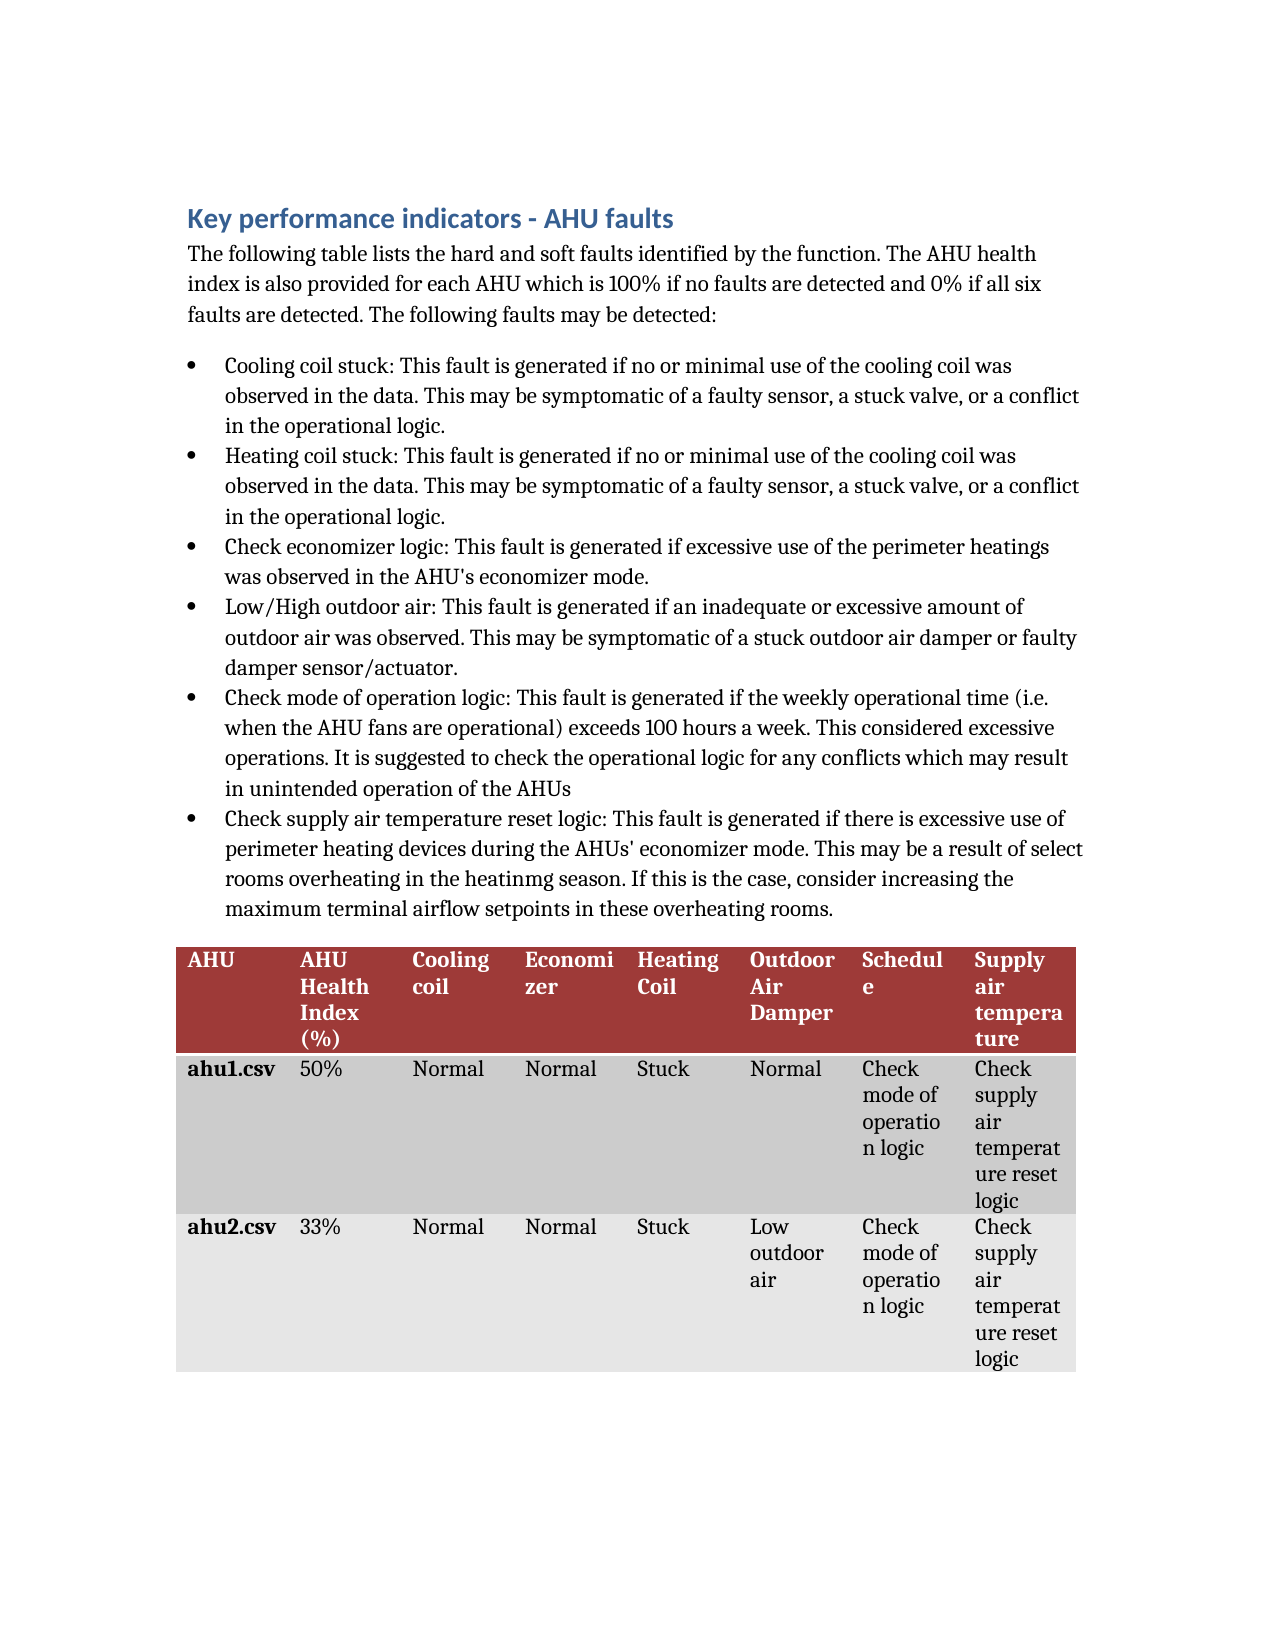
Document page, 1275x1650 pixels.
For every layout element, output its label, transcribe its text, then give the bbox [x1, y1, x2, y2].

table_cell Check mode of operation logic [851, 1056, 964, 1214]
table_cell Normal [401, 1214, 514, 1372]
table_cell ahu1.csv [176, 1056, 289, 1214]
table_cell Check supply air temperature reset logic [964, 1214, 1076, 1372]
table_cell Check mode of operation logic [851, 1214, 964, 1372]
table_cell Check supply air temperature reset logic [964, 1056, 1076, 1214]
table_cell Stuck [626, 1214, 739, 1372]
table_header Economizer [514, 947, 626, 1053]
table_cell Low outdoor air [739, 1214, 851, 1372]
table_header Schedule [851, 947, 964, 1053]
table_header Heating Coil [626, 947, 739, 1053]
table_cell Normal [514, 1056, 626, 1214]
table_header AHU [176, 947, 289, 1053]
table_cell Normal [739, 1056, 851, 1214]
list Check mode of operation logic: This fault is generated if the weekly operational time (i.e. when the AHU fans are operational) exceeds 100 hours a week. This considered excessive operations. It is suggested to check the operational logic for any conflicts which may result in unintended operation of the AHUs [187, 685, 1087, 802]
table_cell 33% [289, 1214, 401, 1372]
table_header AHU Health Index (%) [289, 947, 401, 1053]
table_cell Normal [401, 1056, 514, 1214]
table_header Cooling coil [401, 947, 514, 1053]
subtitle Key performance indicators - AHU faults [187, 200, 1087, 236]
table_header Outdoor Air Damper [739, 947, 851, 1053]
list Low/High outdoor air: This fault is generated if an inadequate or excessive amount of outdoor air was observed. This may be symptomatic of a stuck outdoor air damper or faulty damper sensor/actuator. [187, 594, 1087, 681]
table_cell Stuck [626, 1056, 739, 1214]
list Cooling coil stuck: This fault is generated if no or minimal use of the cooling coil was observed in the data. This may be symptomatic of a faulty sensor, a stuck valve, or a conflict in the operational logic. [187, 352, 1087, 439]
text The following table lists the hard and soft faults identified by the function. The AHU health index is also provided for each AHU which is 100% if no faults are detected and 0% if all six faults are detected. The following faults may be detected: [187, 241, 1087, 328]
table_cell ahu2.csv [176, 1214, 289, 1372]
table_cell Normal [514, 1214, 626, 1372]
list Heating coil stuck: This fault is generated if no or minimal use of the cooling coil was observed in the data. This may be symptomatic of a faulty sensor, a stuck valve, or a conflict in the operational logic. [187, 443, 1087, 530]
list Check economizer logic: This fault is generated if excessive use of the perimeter heatings was observed in the AHU's economizer mode. [187, 534, 1087, 590]
table_header Supply air temperature [964, 947, 1076, 1053]
list Check supply air temperature reset logic: This fault is generated if there is excessive use of perimeter heating devices during the AHUs' economizer mode. This may be a result of select rooms overheating in the heatinmg season. If this is the case, consider increasing the maximum terminal airflow setpoints in these overheating rooms. [187, 806, 1087, 922]
table_cell 50% [289, 1056, 401, 1214]
